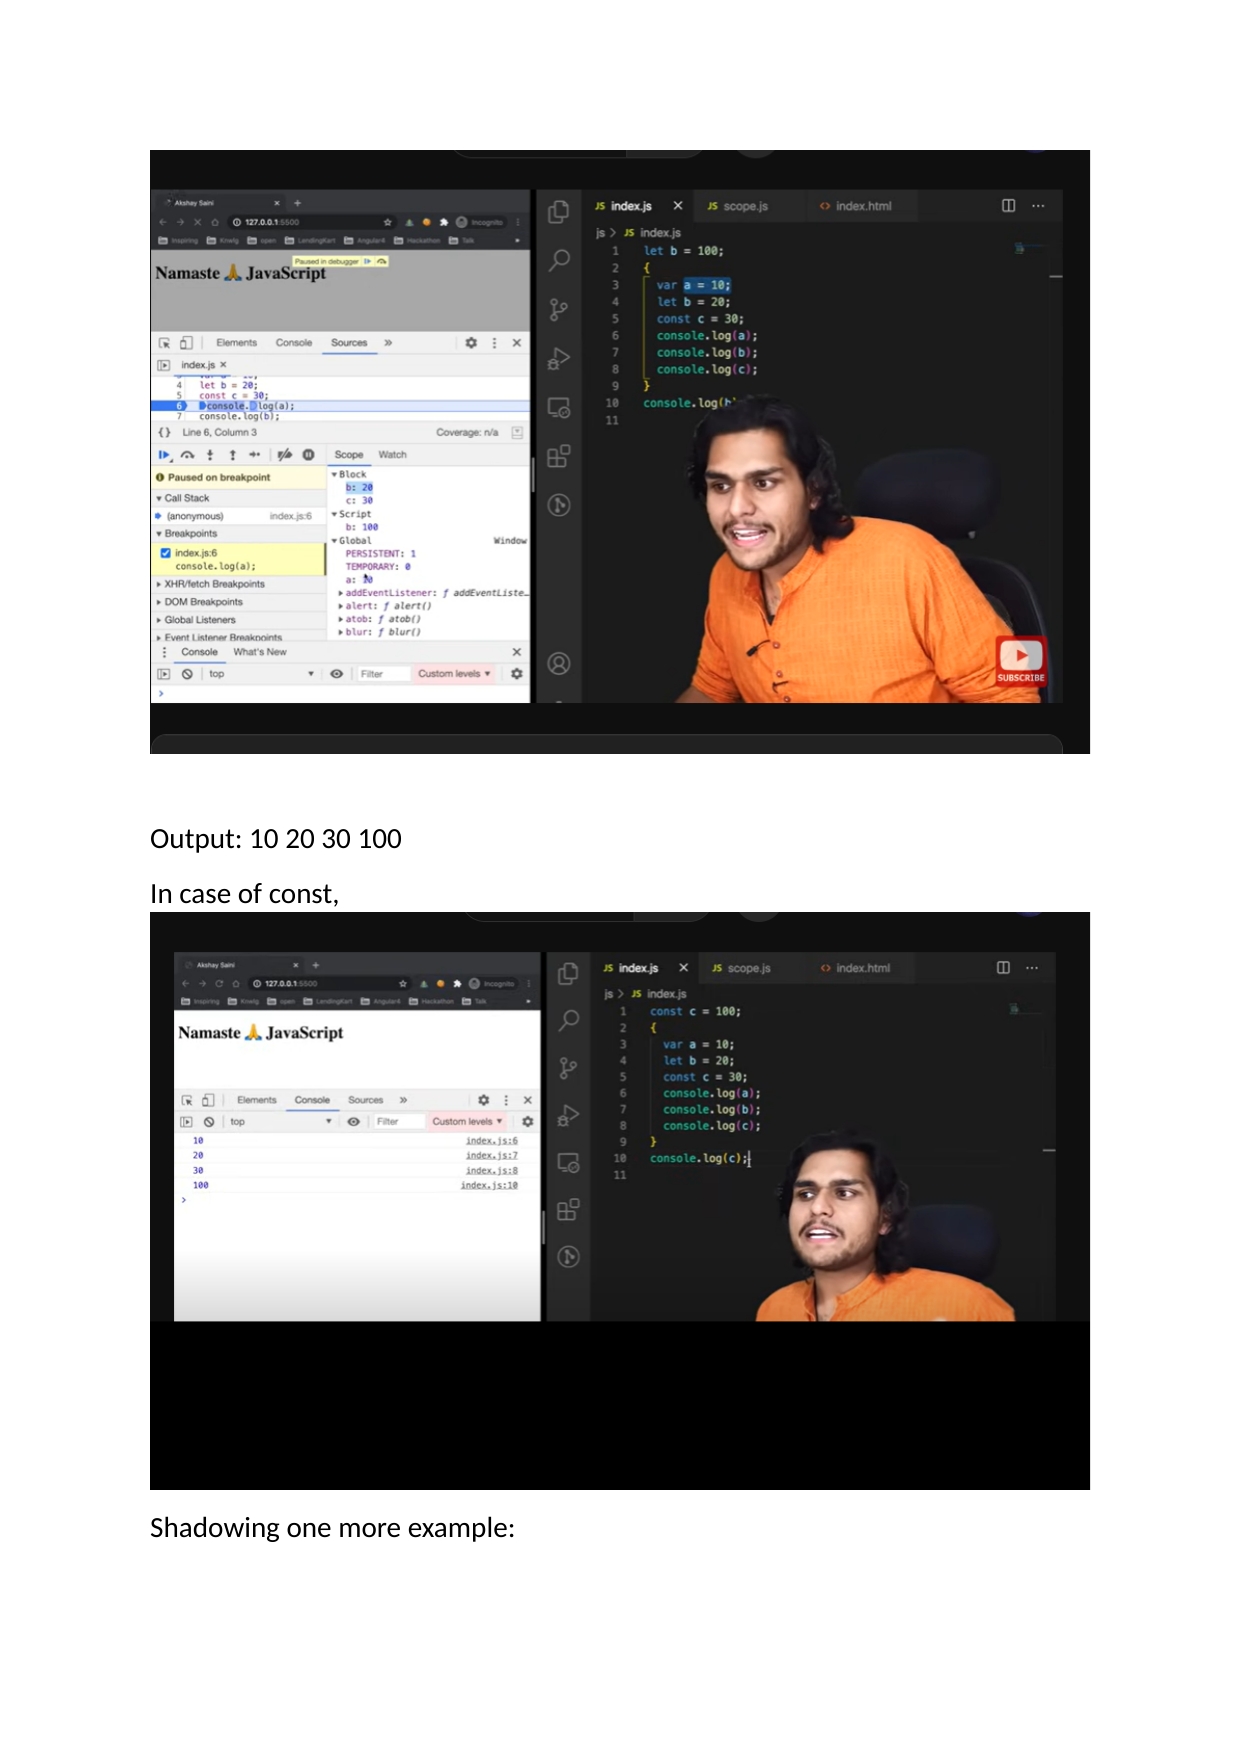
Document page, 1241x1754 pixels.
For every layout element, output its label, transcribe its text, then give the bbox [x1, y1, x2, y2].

picture [150, 150, 1091, 754]
picture [150, 912, 1091, 1490]
text In case of const, [150, 875, 1090, 912]
text Output: 10 20 30 100 [150, 820, 1090, 855]
text Shadowing one more example: [150, 1509, 1090, 1544]
